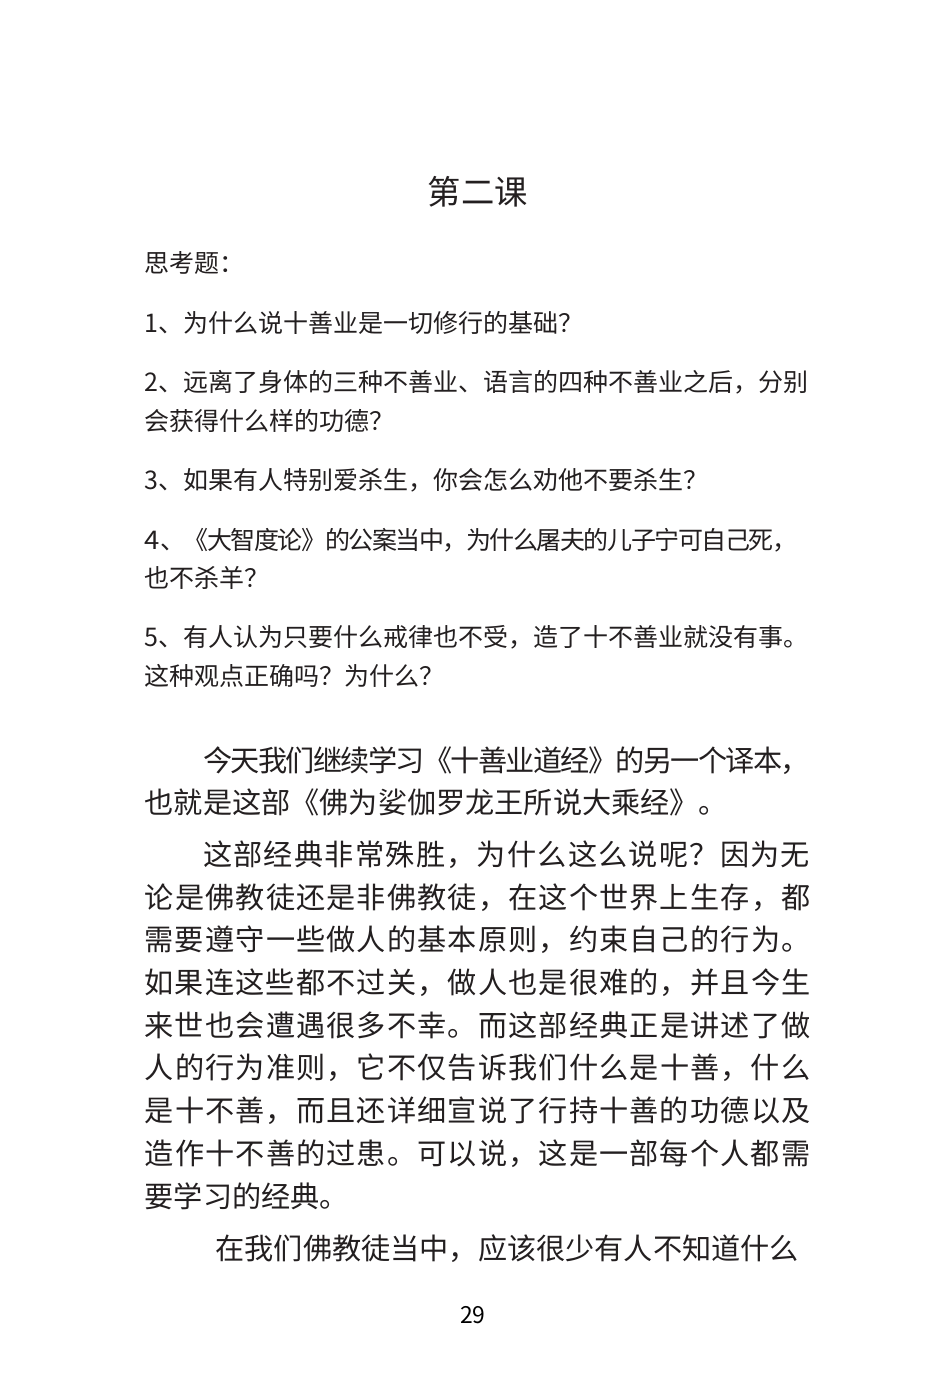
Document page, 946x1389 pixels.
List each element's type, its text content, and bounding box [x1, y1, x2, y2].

text 2、远离了身体的三种不善业、语言的四种不善业之后，分别会获得什么样的功德？ [144, 363, 810, 437]
text 这部经典非常殊胜，为什么这么说呢？因为无论是佛教徒还是非佛教徒，在这个世界上生存，都需要遵守一些做人的基本原则，约束自己的行为。如果连这些都不过关，做人也是很难的，并且今生来世也会遭遇很多不幸。而这部经典正是讲述了做人的行为准则，它不仅告诉我们什么是十善，什么是十不善，而且还详细宣说了行持十善的功德以及造作十不善的过患。可以说，这是一部每个人都需要学习的经典。 [144, 831, 812, 1215]
text 5、有人认为只要什么戒律也不受，造了十不善业就没有事。这种观点正确吗？为什么？ [144, 618, 810, 692]
text 3、如果有人特别爱杀生，你会怎么劝他不要杀生？ [144, 461, 835, 497]
subtitle 第二课 [154, 166, 801, 214]
text 1、为什么说十善业是一切修行的基础？ [144, 303, 835, 339]
text 在我们佛教徒当中，应该很少有人不知道什么 [201, 1225, 813, 1268]
text 4、《大智度论》的公案当中，为什么屠夫的儿子宁可自己死， 也不杀羊？ [144, 520, 823, 595]
text 今天我们继续学习《十善业道经》的另一个译本， 也就是这部《佛为娑伽罗龙王所说大乘经》。 [144, 737, 825, 822]
text 思考题： [144, 243, 835, 279]
